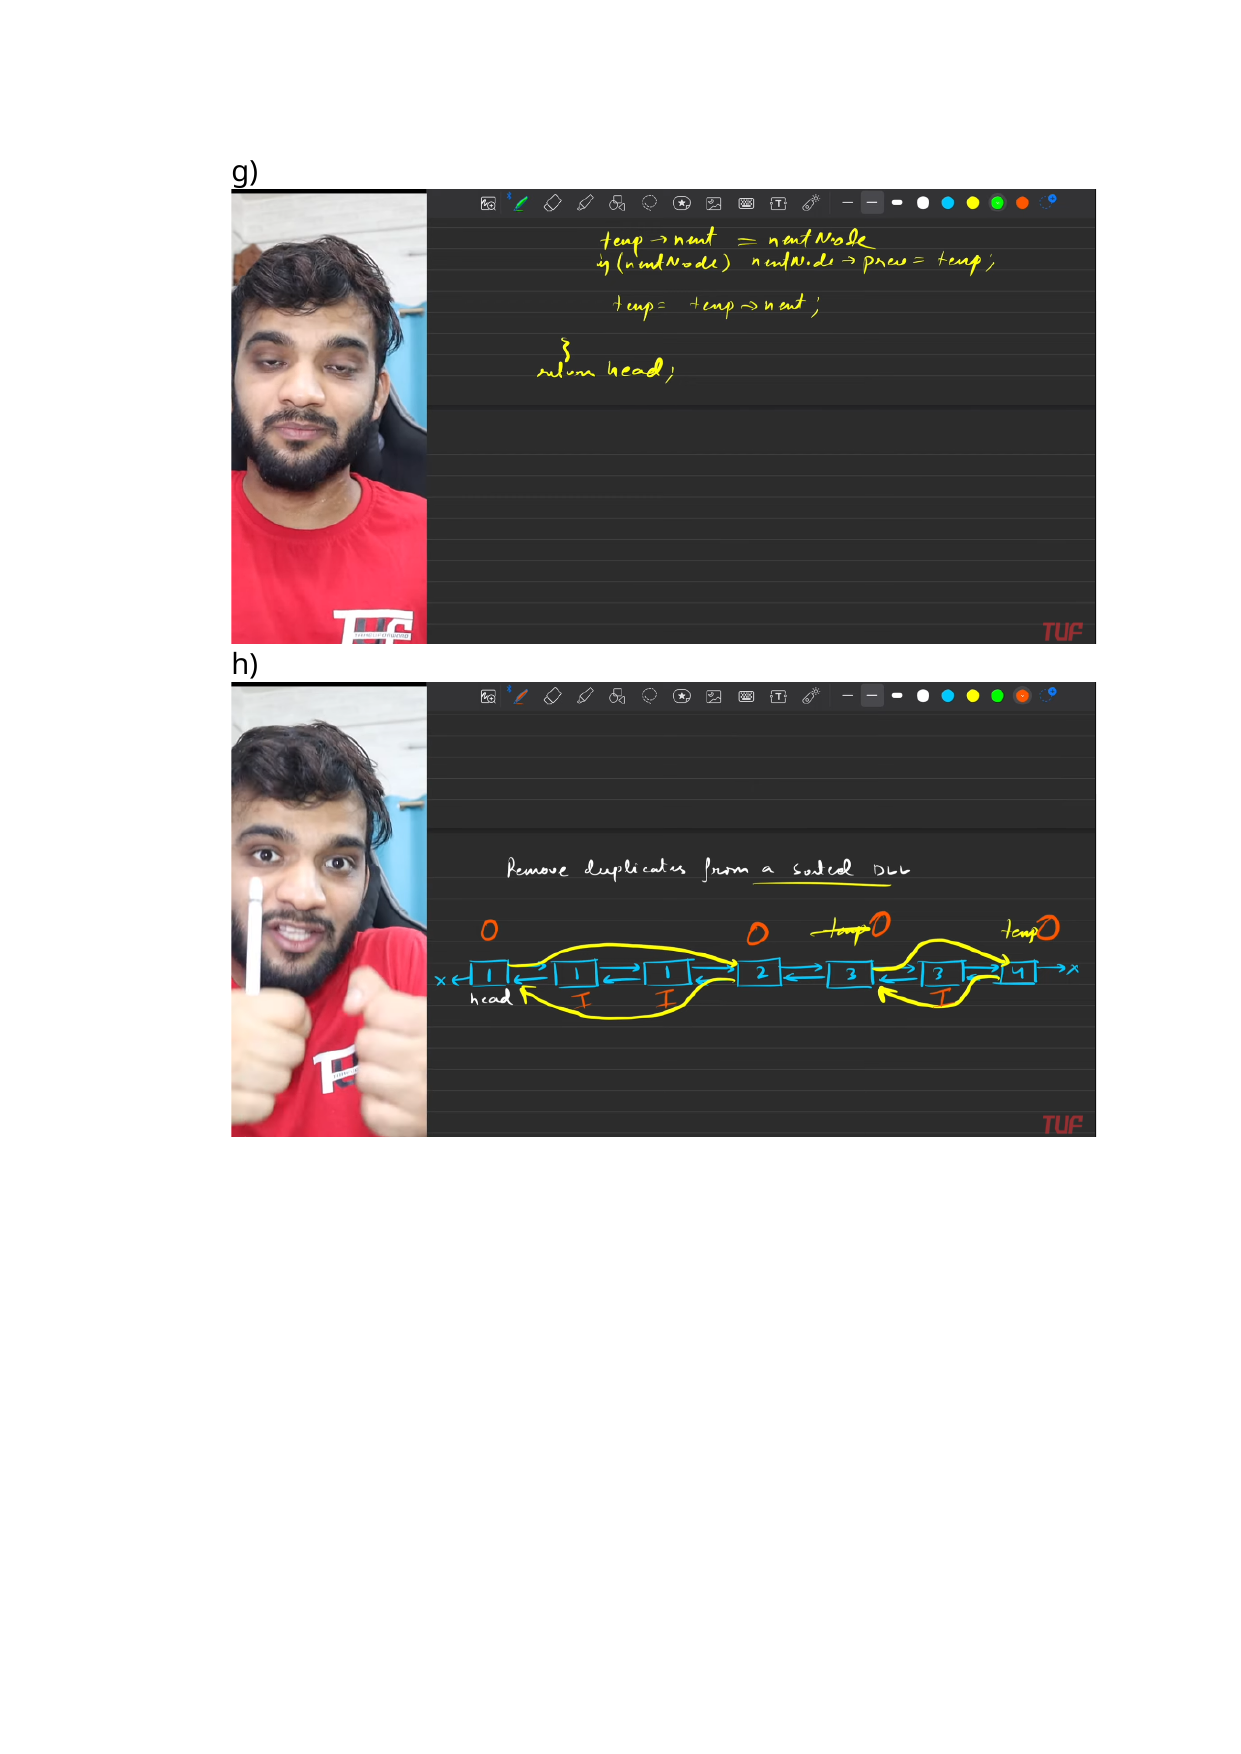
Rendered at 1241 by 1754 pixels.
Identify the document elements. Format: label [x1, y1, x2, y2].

picture [231, 682, 1097, 1137]
picture [231, 189, 1097, 644]
